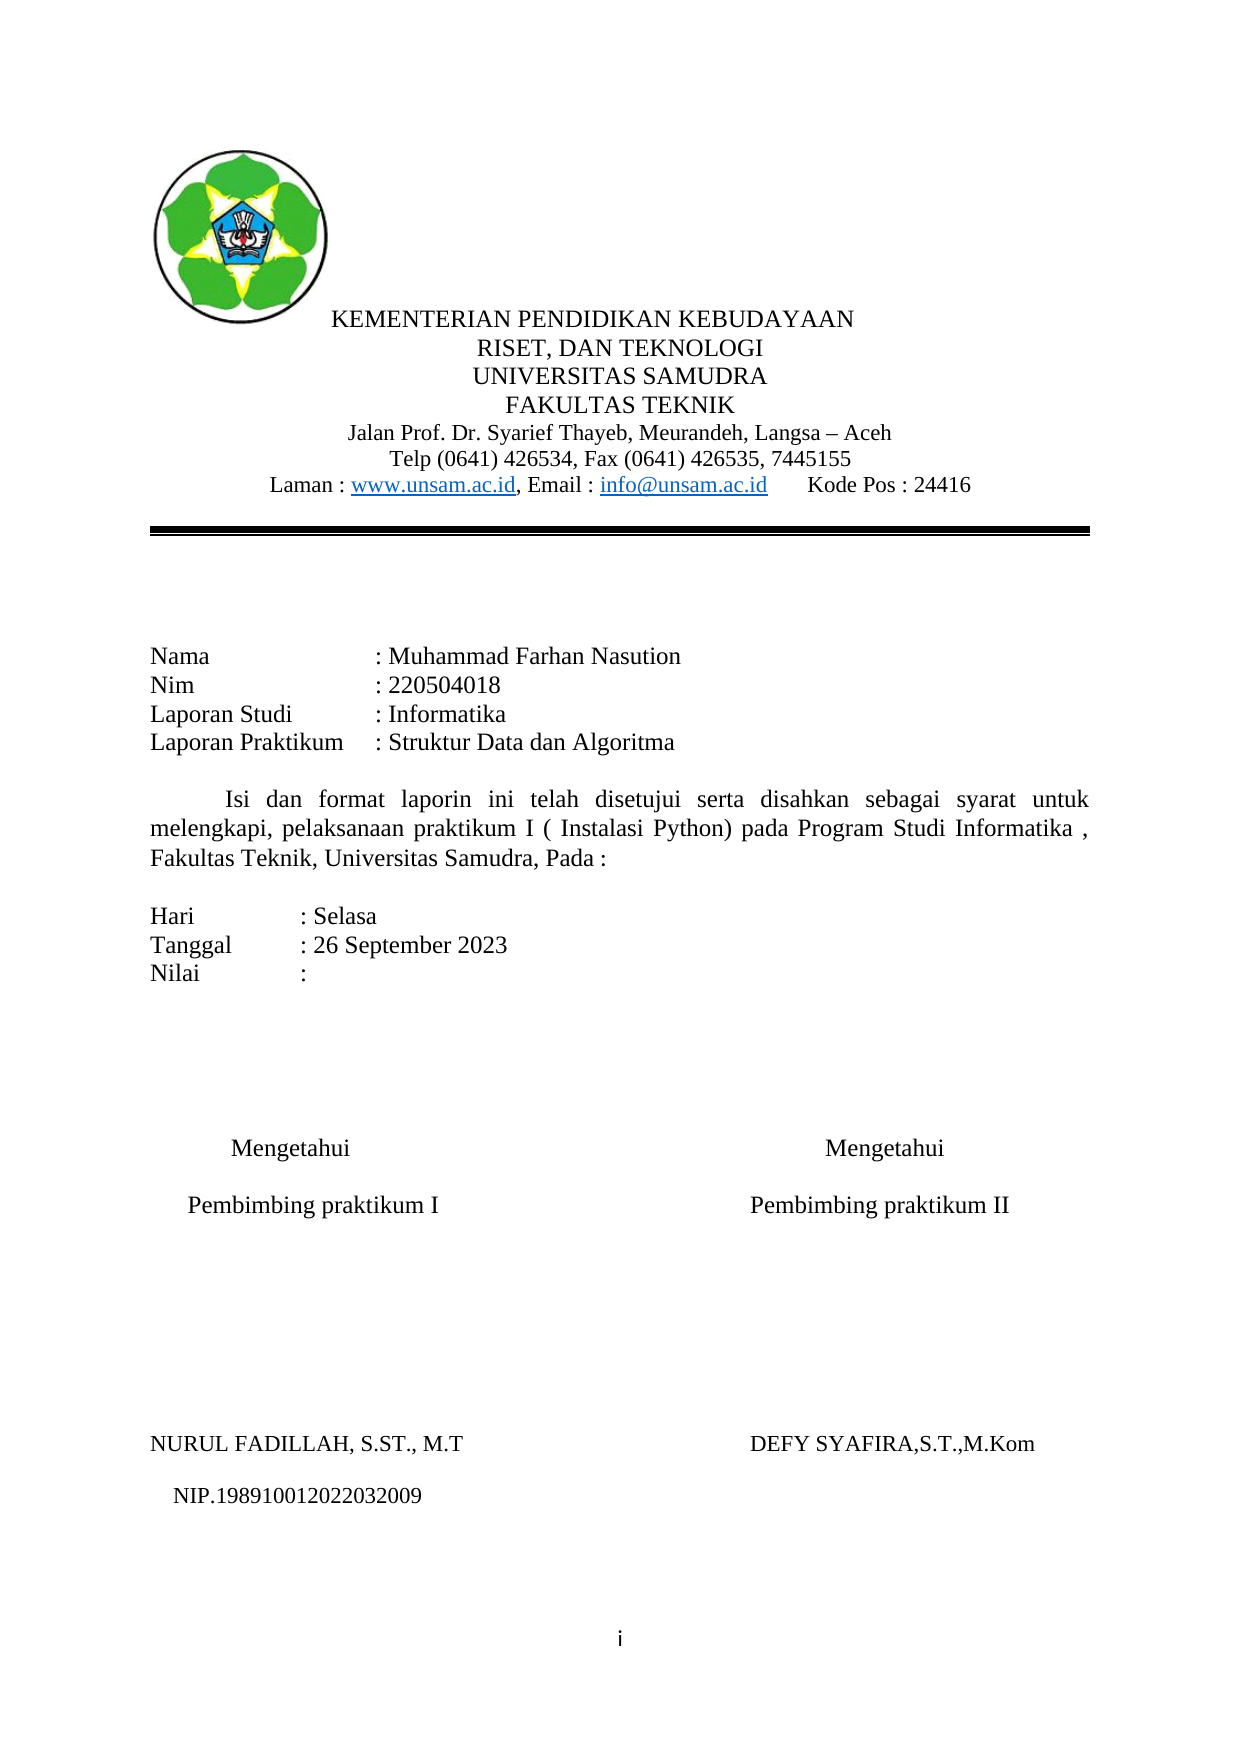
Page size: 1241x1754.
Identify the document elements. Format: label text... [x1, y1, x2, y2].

text Jalan Prof. Dr. Syarief Thayeb, Meurandeh, Langsa – Aceh [150, 419, 1090, 445]
text UNIVERSITAS SAMUDRA [150, 361, 1090, 390]
text Laporan Praktikum : Struktur Data dan Algoritma [150, 727, 1090, 756]
text Nama : Muhammad Farhan Nasution [150, 641, 1090, 670]
text Hari : Selasa [150, 901, 1090, 930]
text FAKULTAS TEKNIK [150, 390, 1090, 419]
picture [150, 150, 331, 328]
text Nim : 220504018 [150, 670, 1090, 699]
text Pembimbing praktikum I Pembimbing praktikum II [150, 1190, 1090, 1248]
text Telp (0641) 426534, Fax (0641) 426535, 7445155 [150, 445, 1090, 472]
text NIP.198910012022032009 [150, 1482, 1090, 1509]
text Tanggal : 26 September 2023 [150, 930, 1090, 958]
text Isi dan format laporin ini telah disetujui serta disahkan sebagai syarat untuk melengkapi, pelaksanaan praktikum I ( Instalasi Python) pada Program Studi Informatika , Fakultas Teknik, Universitas Samudra, Pada : [150, 784, 1090, 872]
text KEMENTERIAN PENDIDIKAN KEBUDAYAAN [150, 150, 1090, 333]
text NURUL FADILLAH, S.ST., M.T DEFY SYAFIRA,S.T.,M.Kom [150, 1429, 1090, 1482]
text Nilai : [150, 958, 1090, 987]
text Laporan Studi : Informatika [150, 699, 1090, 727]
text RISET, DAN TEKNOLOGI [150, 333, 1090, 361]
text Laman : www.unsam.ac.id, Email : info@unsam.ac.id Kode Pos : 24416 [150, 472, 1090, 498]
text Mengetahui Mengetahui [150, 1133, 1090, 1190]
